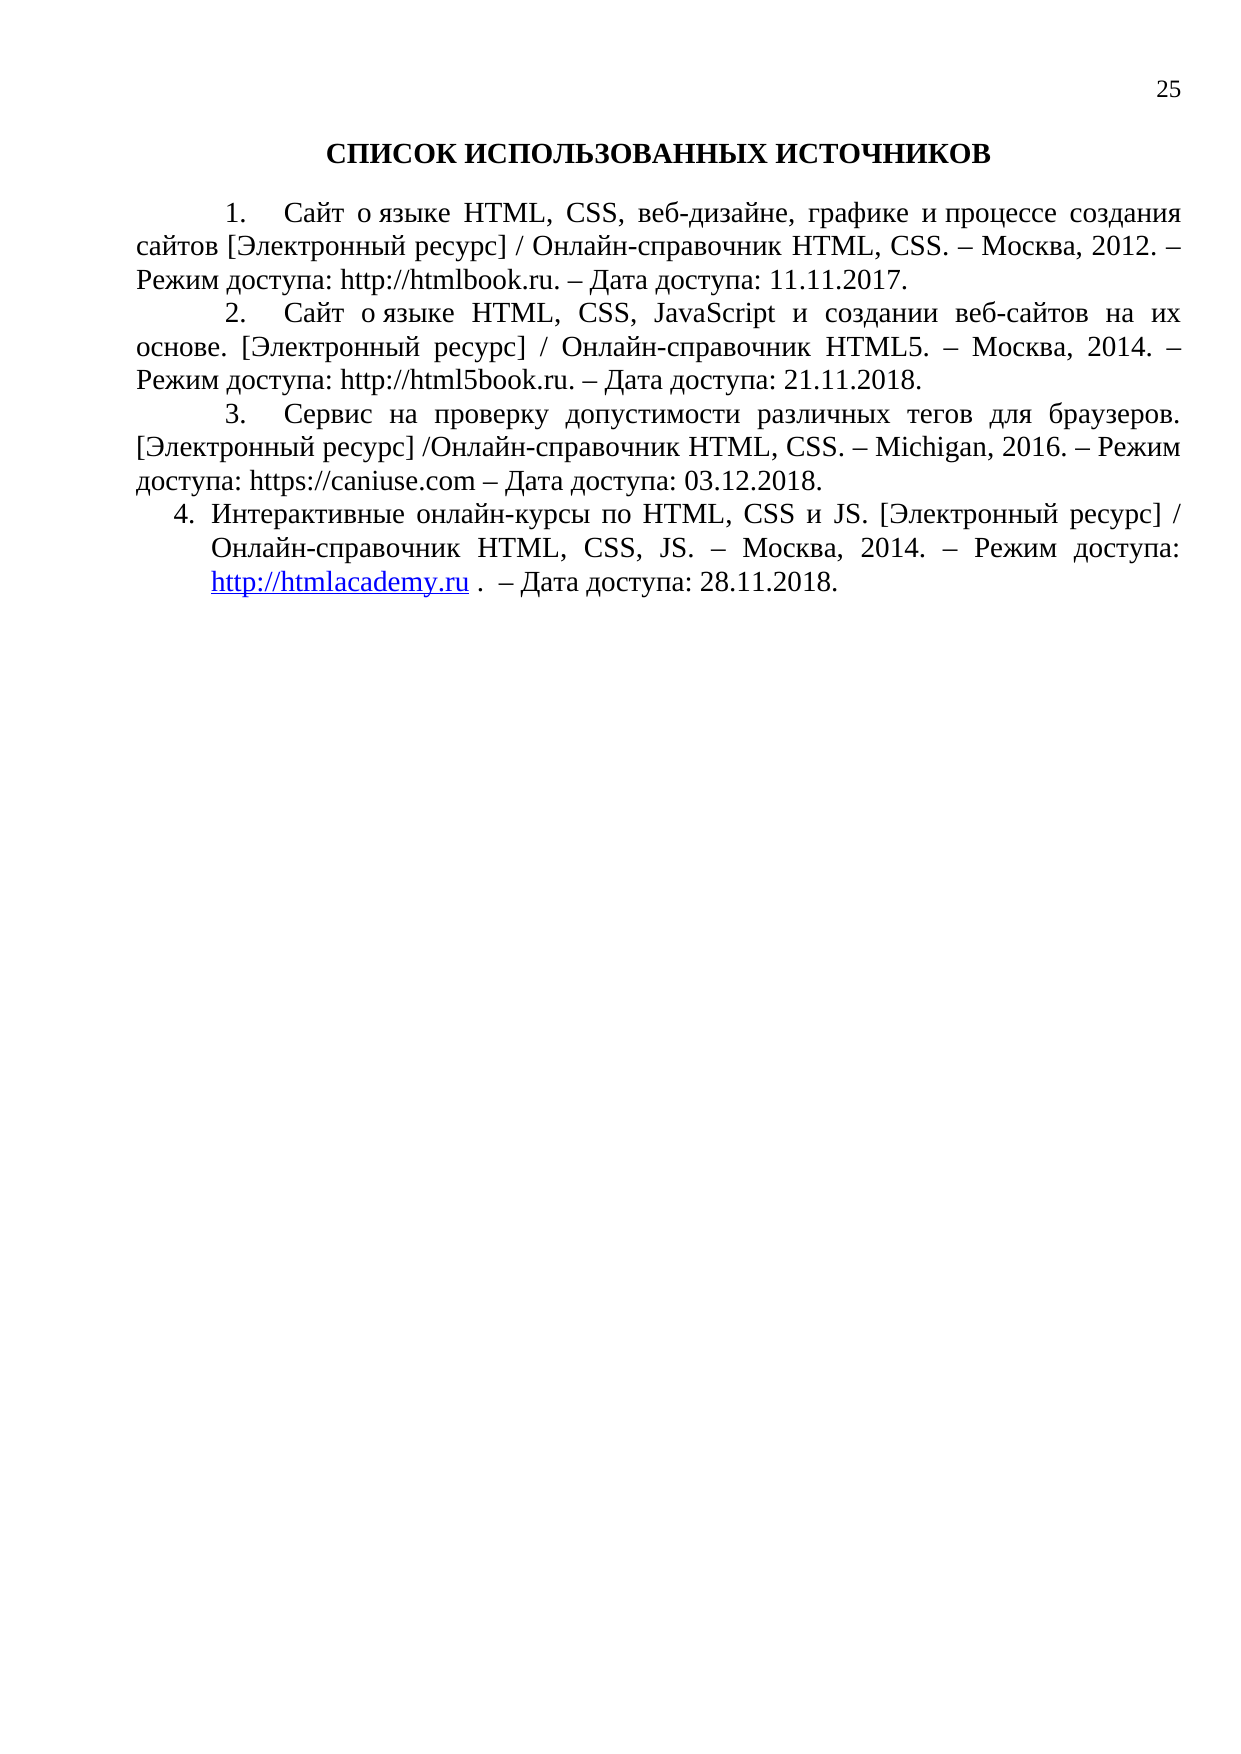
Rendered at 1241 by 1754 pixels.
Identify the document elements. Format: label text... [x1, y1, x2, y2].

subtitle СПИСОК ИСПОЛЬЗОВАННЫХ ИСТОЧНИКОВ [136, 136, 1181, 170]
list Сервис на проверку допустимости различных тегов для браузеров. [Электронный ресурс] /Онлайн-справочник HTML, CSS. – Michigan, 2016. – Режим доступа: https://caniuse.com – Дата доступа: 03.12.2018. [136, 396, 1181, 497]
list Сайт о языке HTML, CSS, веб-дизайне, графике и процессе создания сайтов [Электронный ресурс] / Онлайн-справочник HTML, CSS. – Москва, 2012. – Режим доступа: http://htmlbook.ru. – Дата доступа: 11.11.2017. [136, 195, 1181, 295]
list Сайт о языке HTML, CSS, JavaScript и создании веб-сайтов на их основе. [Электронный ресурс] / Онлайн-справочник HTML5. – Москва, 2014. – Режим доступа: http://html5book.ru. – Дата доступа: 21.11.2018. [136, 295, 1181, 396]
list Интерактивные онлайн-курсы по HTML, CSS и JS. [Электронный ресурс] / Онлайн-справочник HTML, CSS, JS. – Москва, 2014. – Режим доступа: http://htmlacademy.ru . – Дата доступа: 28.11.2018. [173, 497, 1181, 597]
